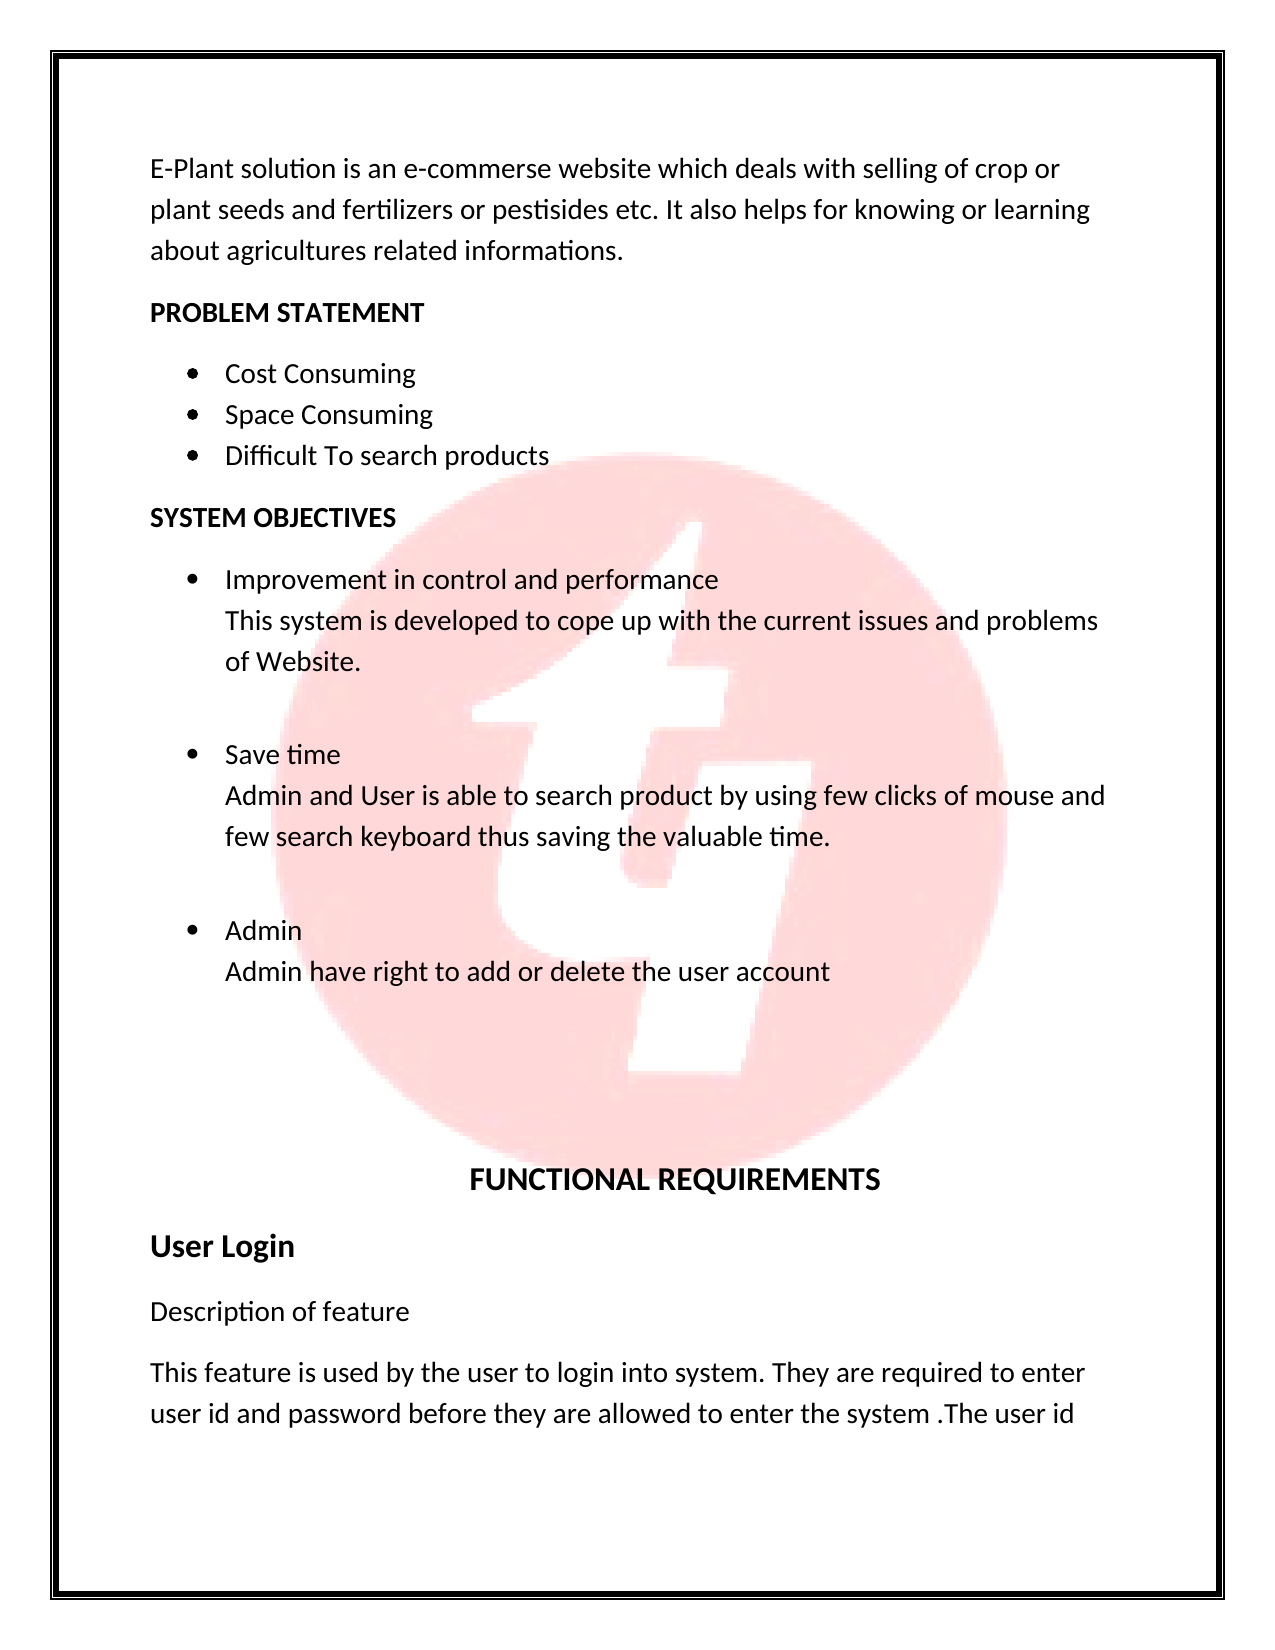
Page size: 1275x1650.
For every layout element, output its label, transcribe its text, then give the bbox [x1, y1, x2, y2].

text Description of feature [150, 1293, 1125, 1328]
list This system is developed to cope up with the current issues and problems of Website. [225, 602, 1125, 678]
list Space Consuming [187, 396, 1125, 432]
list Difficult To search products [187, 437, 1125, 473]
list Admin and User is able to search product by using few clicks of mouse and few search keyboard thus saving the valuable time. [225, 777, 1125, 854]
list FUNCTIONAL REQUIREMENTS [225, 1157, 1125, 1198]
text PROBLEM STATEMENT [150, 294, 1125, 329]
list Improvement in control and performance [187, 561, 1125, 596]
text E-Plant solution is an e-commerse website which deals with selling of crop or plant seeds and fertilizers or pestisides etc. It also helps for knowing or learning about agricultures related informations. [150, 150, 1125, 267]
list Admin have right to add or delete the user account [225, 953, 1125, 988]
text User Login [150, 1225, 1125, 1266]
list Admin [187, 912, 1125, 947]
list Save time [187, 736, 1125, 772]
list Cost Consuming [187, 355, 1125, 391]
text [150, 1354, 1125, 1431]
text SYSTEM OBJECTIVES [150, 499, 1125, 535]
